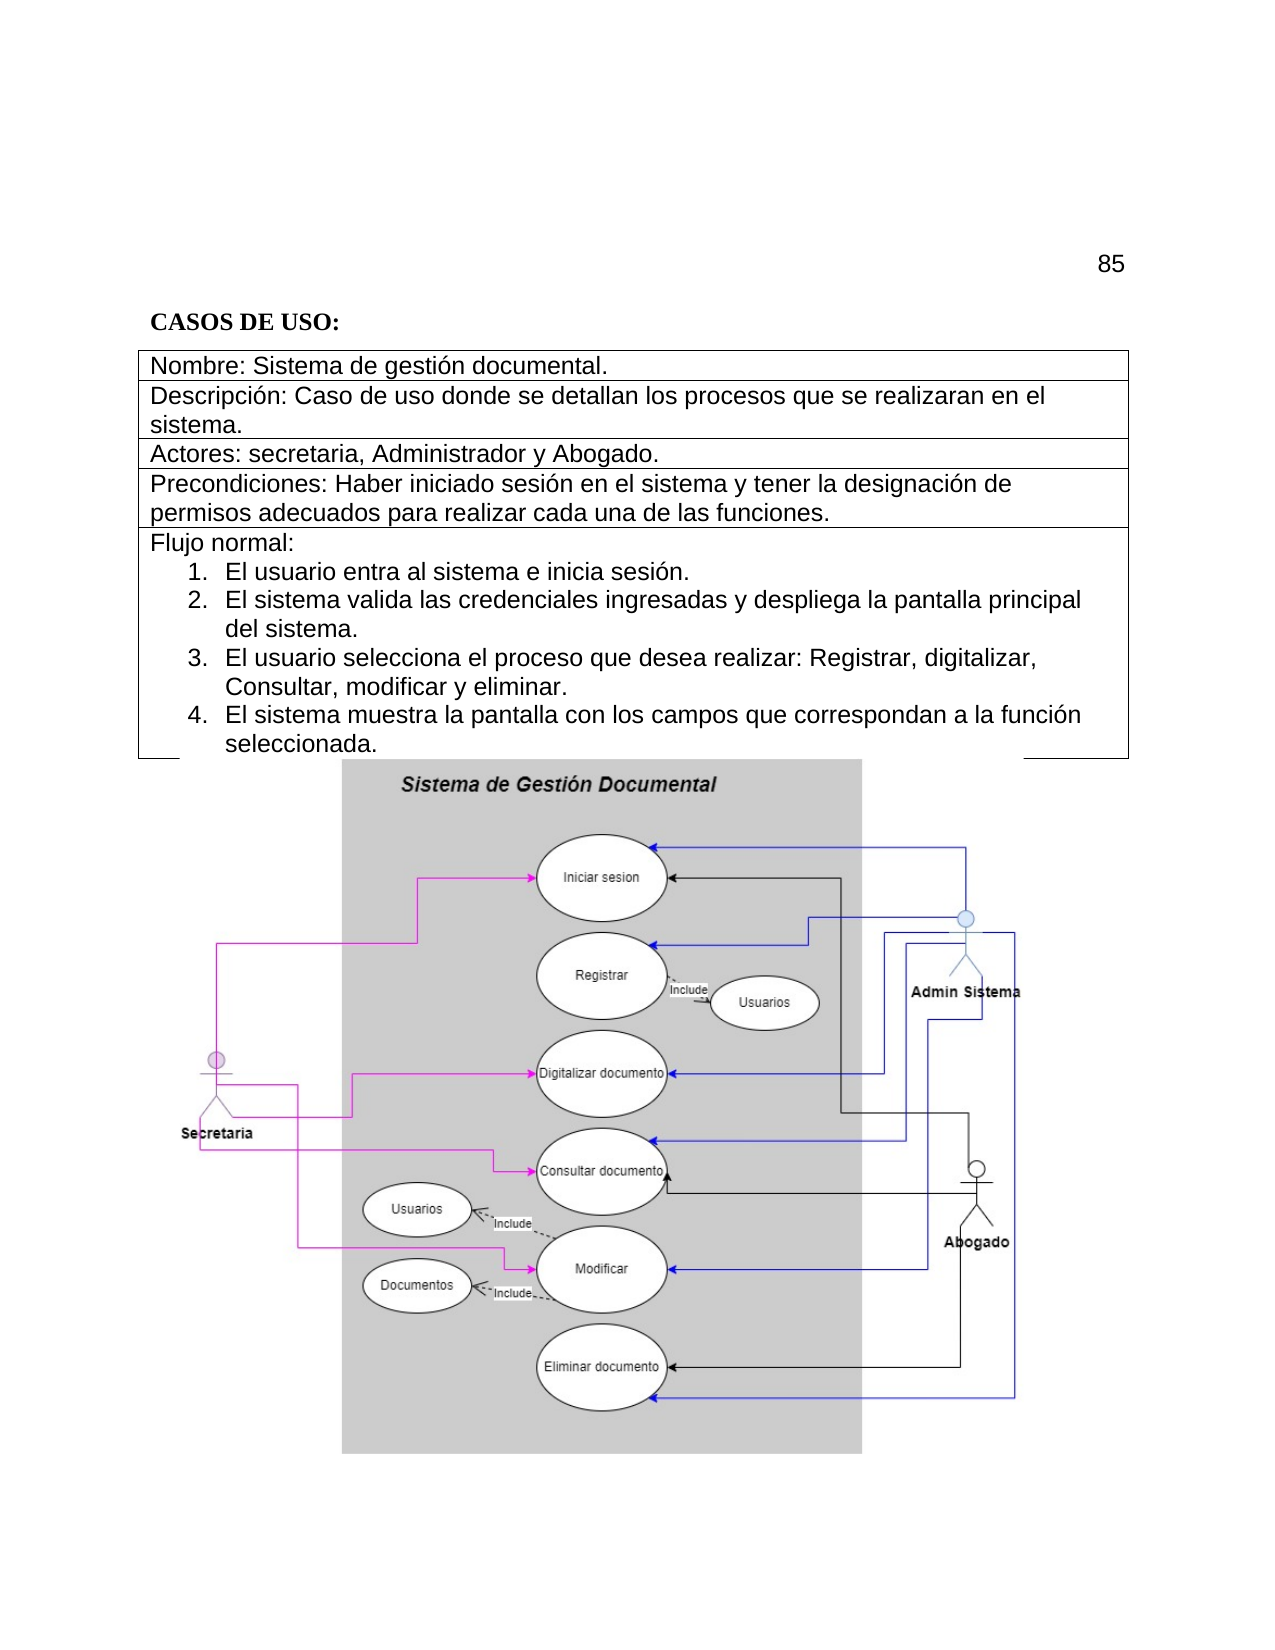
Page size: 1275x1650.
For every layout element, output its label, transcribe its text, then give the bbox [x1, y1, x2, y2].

table_header Nombre: Sistema de gestión documental. [139, 351, 1128, 380]
table_cell Actores: secretaria, Administrador y Abogado. [139, 439, 1128, 468]
table_cell Precondiciones: Haber iniciado sesión en el sistema y tener la designación de permisos adecuados para realizar cada una de las funciones. [139, 469, 1128, 527]
table_cell Flujo normal: El usuario entra al sistema e inicia sesión. El sistema valida las credenciales ingresadas y despliega la pantalla principal del sistema. El usuario selecciona el proceso que desea realizar: Registrar, digitalizar, Consultar, modificar y eliminar. El sistema muestra la pantalla con los campos que correspondan a la función seleccionada. [139, 528, 1128, 758]
table_cell Descripción: Caso de uso donde se detallan los procesos que se realizaran en el sistema. [139, 381, 1128, 438]
picture [179, 758, 1024, 1455]
text CASOS DE USO: [150, 307, 1125, 336]
